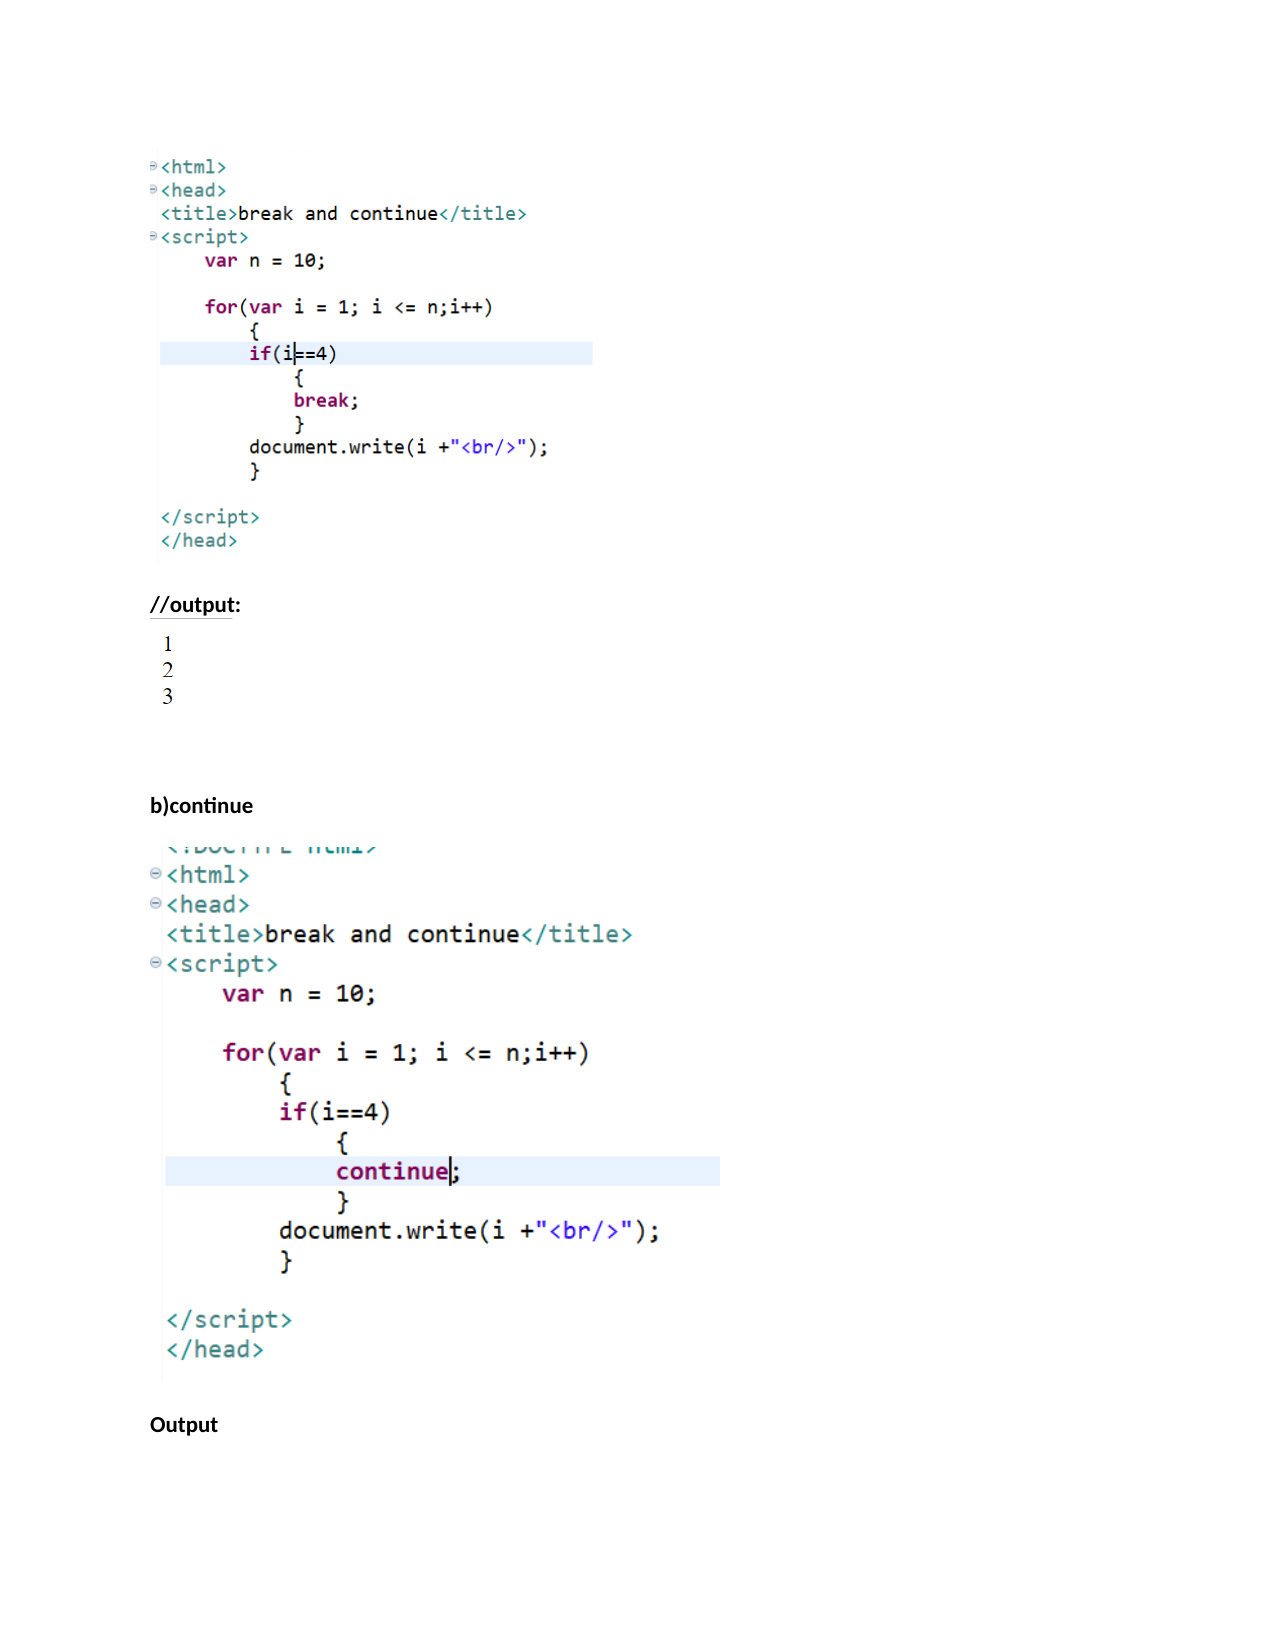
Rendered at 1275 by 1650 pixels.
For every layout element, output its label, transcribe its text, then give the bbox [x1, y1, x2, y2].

picture [150, 150, 593, 563]
picture [150, 618, 233, 736]
picture [150, 847, 720, 1382]
text //output: [150, 591, 1275, 618]
text Output [150, 1410, 1275, 1438]
text b)continue [150, 791, 1275, 819]
